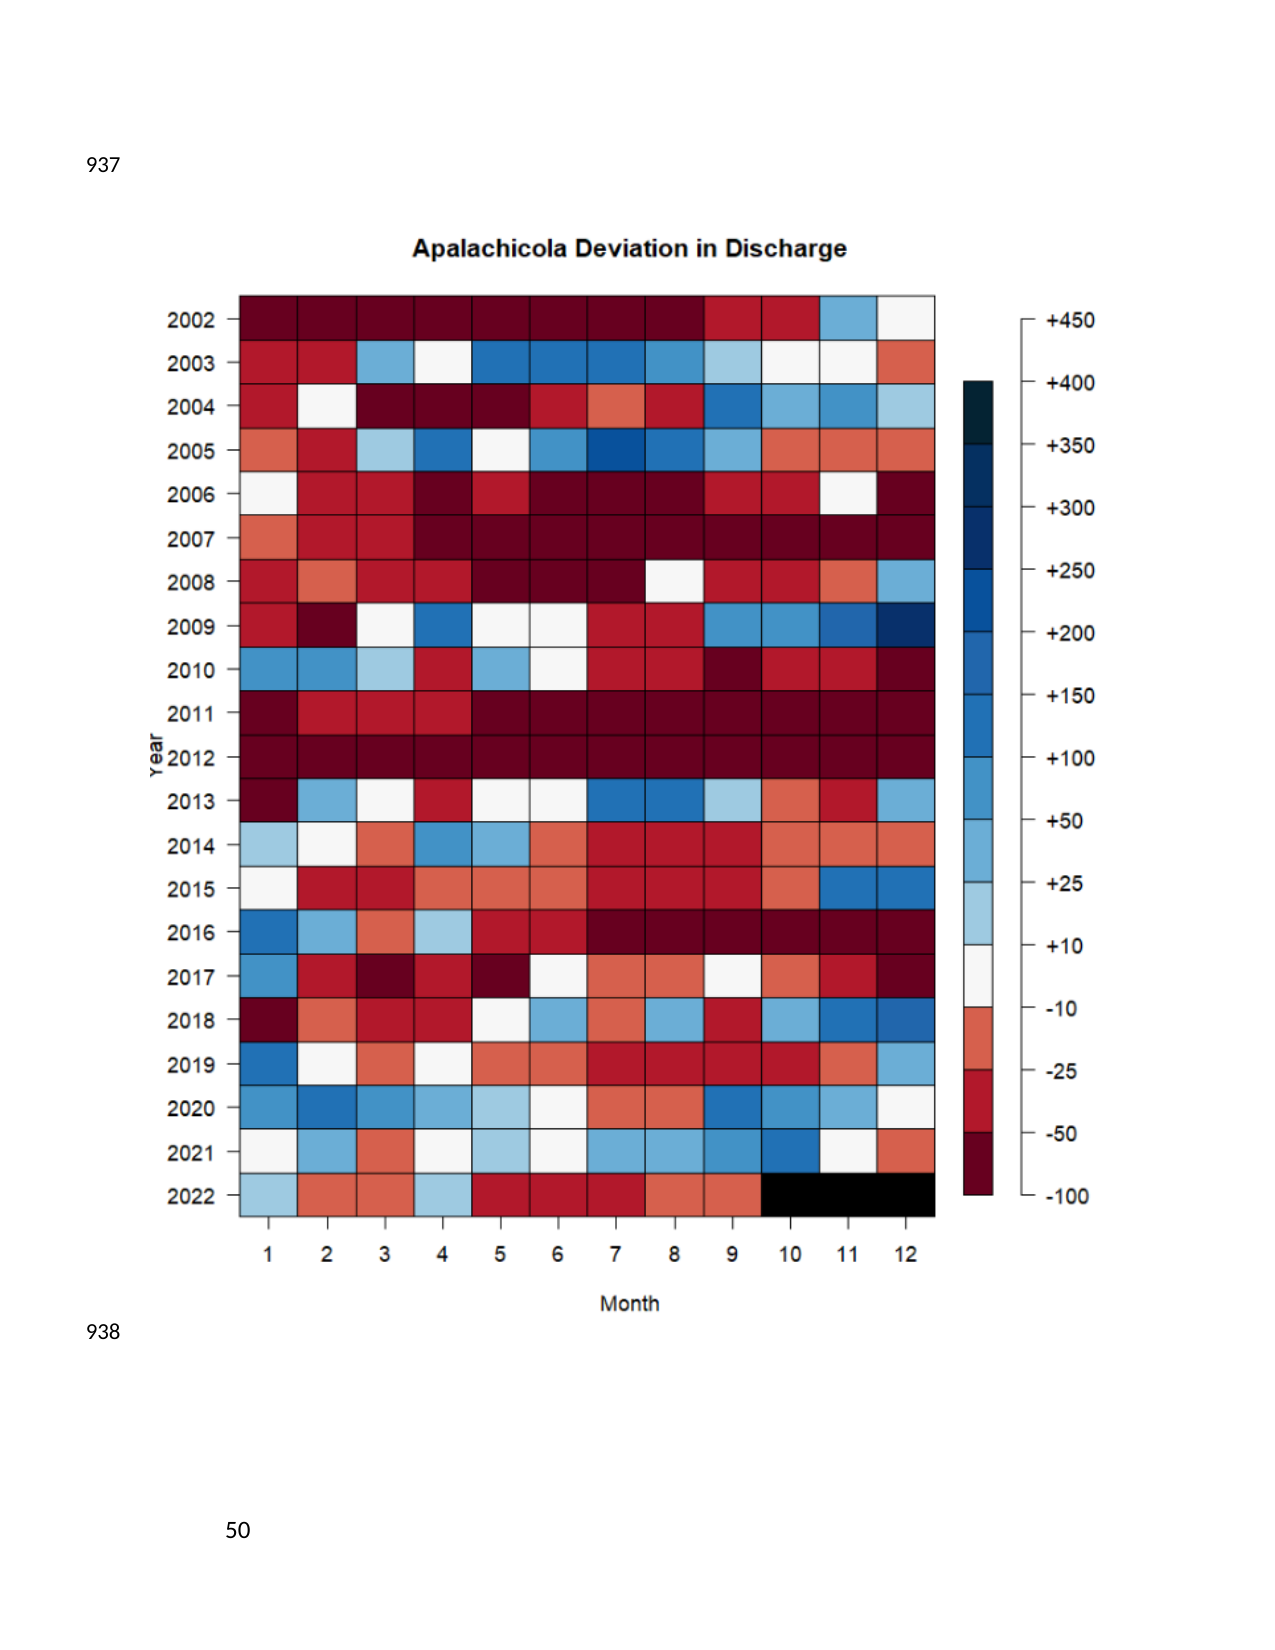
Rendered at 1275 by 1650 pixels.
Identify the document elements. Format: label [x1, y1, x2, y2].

picture [150, 211, 1125, 1340]
